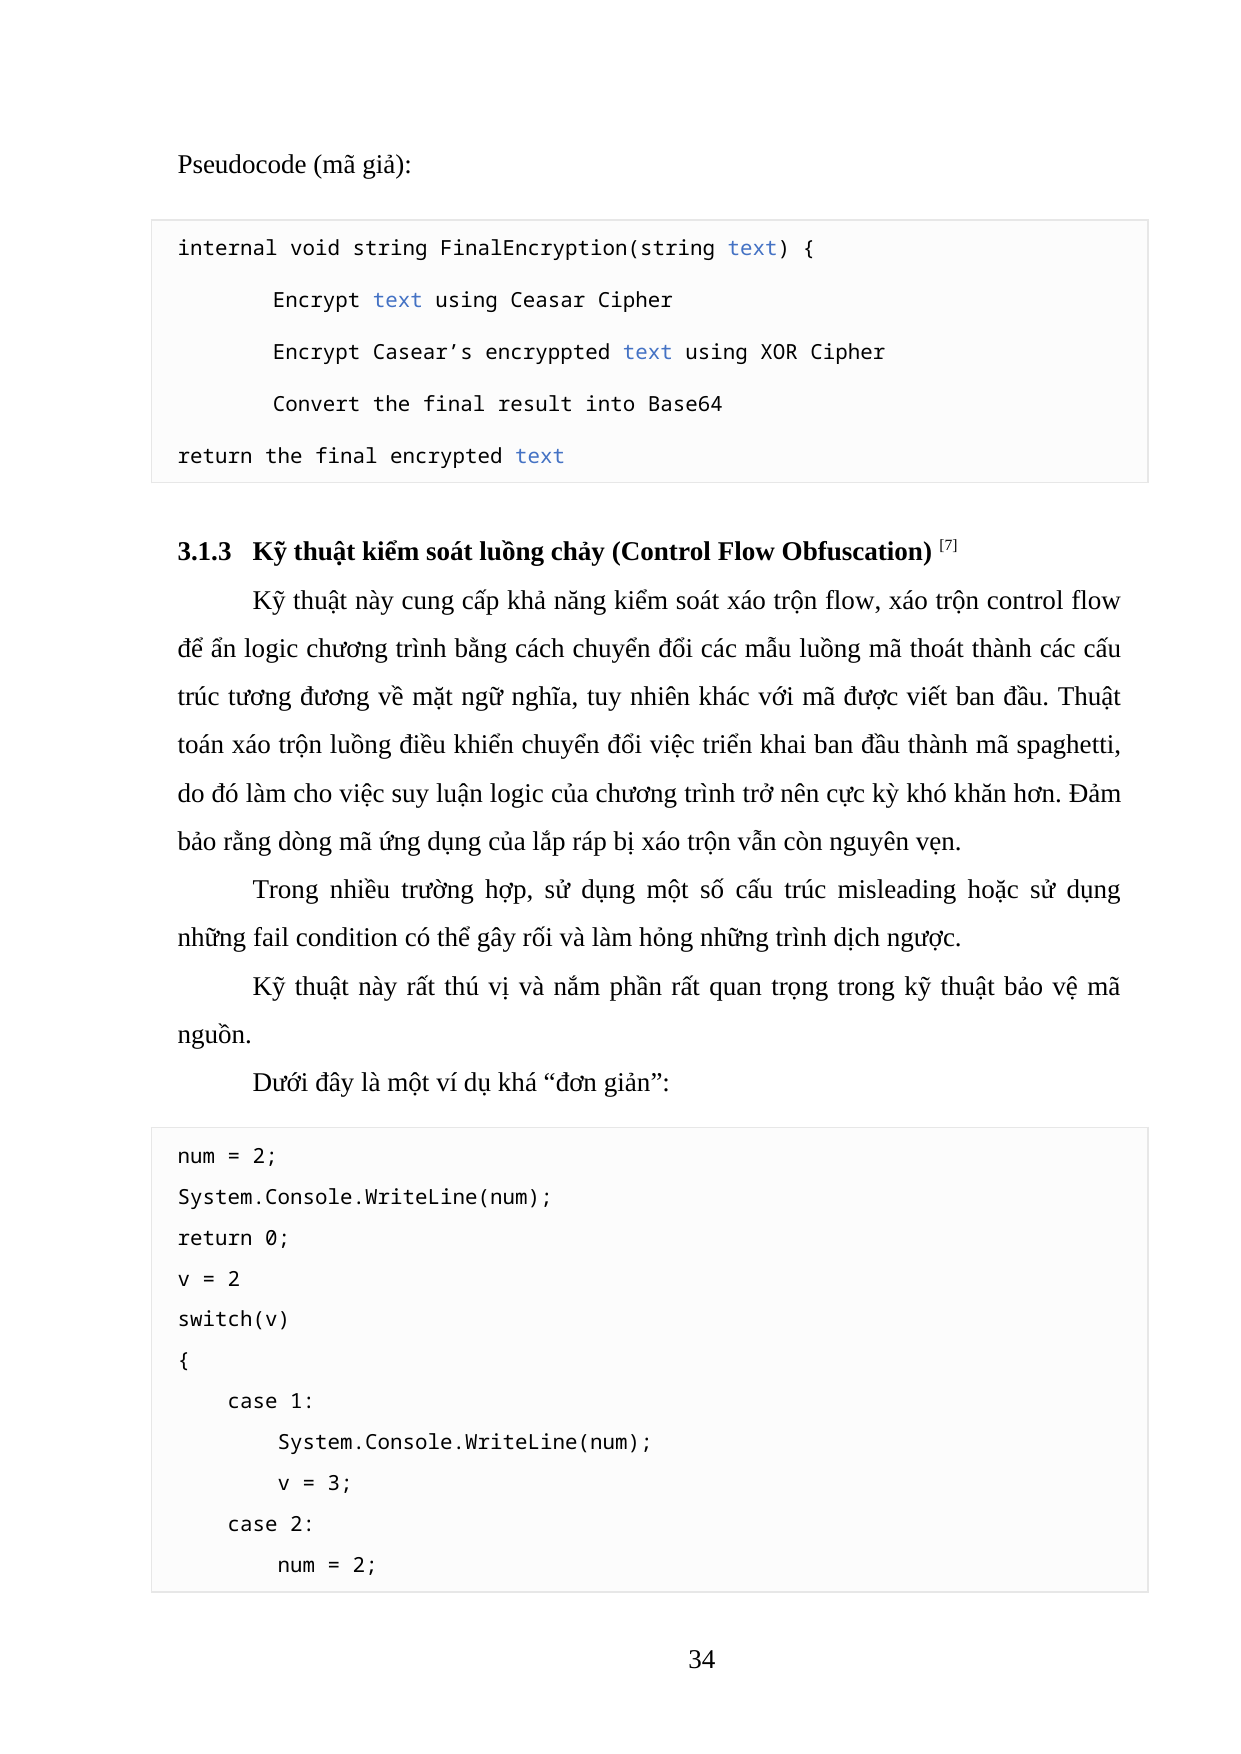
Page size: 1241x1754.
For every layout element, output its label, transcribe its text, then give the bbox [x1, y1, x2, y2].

text internal void string FinalEncryption(string text) { [152, 221, 1147, 262]
text System.Console.WriteLine(num); [152, 1168, 1147, 1209]
text Encrypt text using Ceasar Cipher [152, 271, 1147, 314]
text Encrypt Casear’s encryppted text using XOR Cipher [152, 323, 1147, 366]
text System.Console.WriteLine(num); [152, 1413, 1147, 1454]
text Trong nhiều trường hợp, sử dụng một số cấu trúc misleading hoặc sử dụng những fail condition có thể gây rối và làm hỏng những trình dịch ngược. [177, 873, 1122, 952]
text case 2: [152, 1495, 1147, 1536]
text v = 3; [152, 1454, 1147, 1495]
text v = 2 [152, 1249, 1147, 1291]
text return 0; [152, 1209, 1147, 1249]
text return the final encrypted text [152, 427, 1147, 482]
text Kỹ thuật này cung cấp khả năng kiểm soát xáo trộn flow, xáo trộn control flow để ẩn logic chương trình bằng cách chuyển đổi các mẫu luồng mã thoát thành các cấu trúc tương đương về mặt ngữ nghĩa, tuy nhiên khác với mã được viết ban đầu. Thuật toán xáo trộn luồng điều khiển chuyển đổi việc triển khai ban đầu thành mã spaghetti, do đó làm cho việc suy luận logic của chương trình trở nên cực kỳ khó khăn hơn. Đảm bảo rằng dòng mã ứng dụng của lắp ráp bị xáo trộn vẫn còn nguyên vẹn. [177, 584, 1122, 856]
text num = 2; [152, 1128, 1147, 1168]
text Dưới đây là một ví dụ khá “đơn giản”: [177, 1066, 1122, 1097]
text { [152, 1331, 1147, 1372]
text num = 2; [152, 1536, 1147, 1591]
text Kỹ thuật này rất thú vị và nắm phần rất quan trọng trong kỹ thuật bảo vệ mã nguồn. [177, 969, 1122, 1049]
text Convert the final result into Base64 [152, 375, 1147, 417]
text case 1: [152, 1372, 1147, 1413]
subtitle 3.1.3 Kỹ thuật kiểm soát luồng chảy (Control Flow Obfuscation) [7] [177, 535, 1122, 567]
text switch(v) [152, 1291, 1147, 1331]
text Pseudocode (mã giả): [177, 148, 1122, 179]
